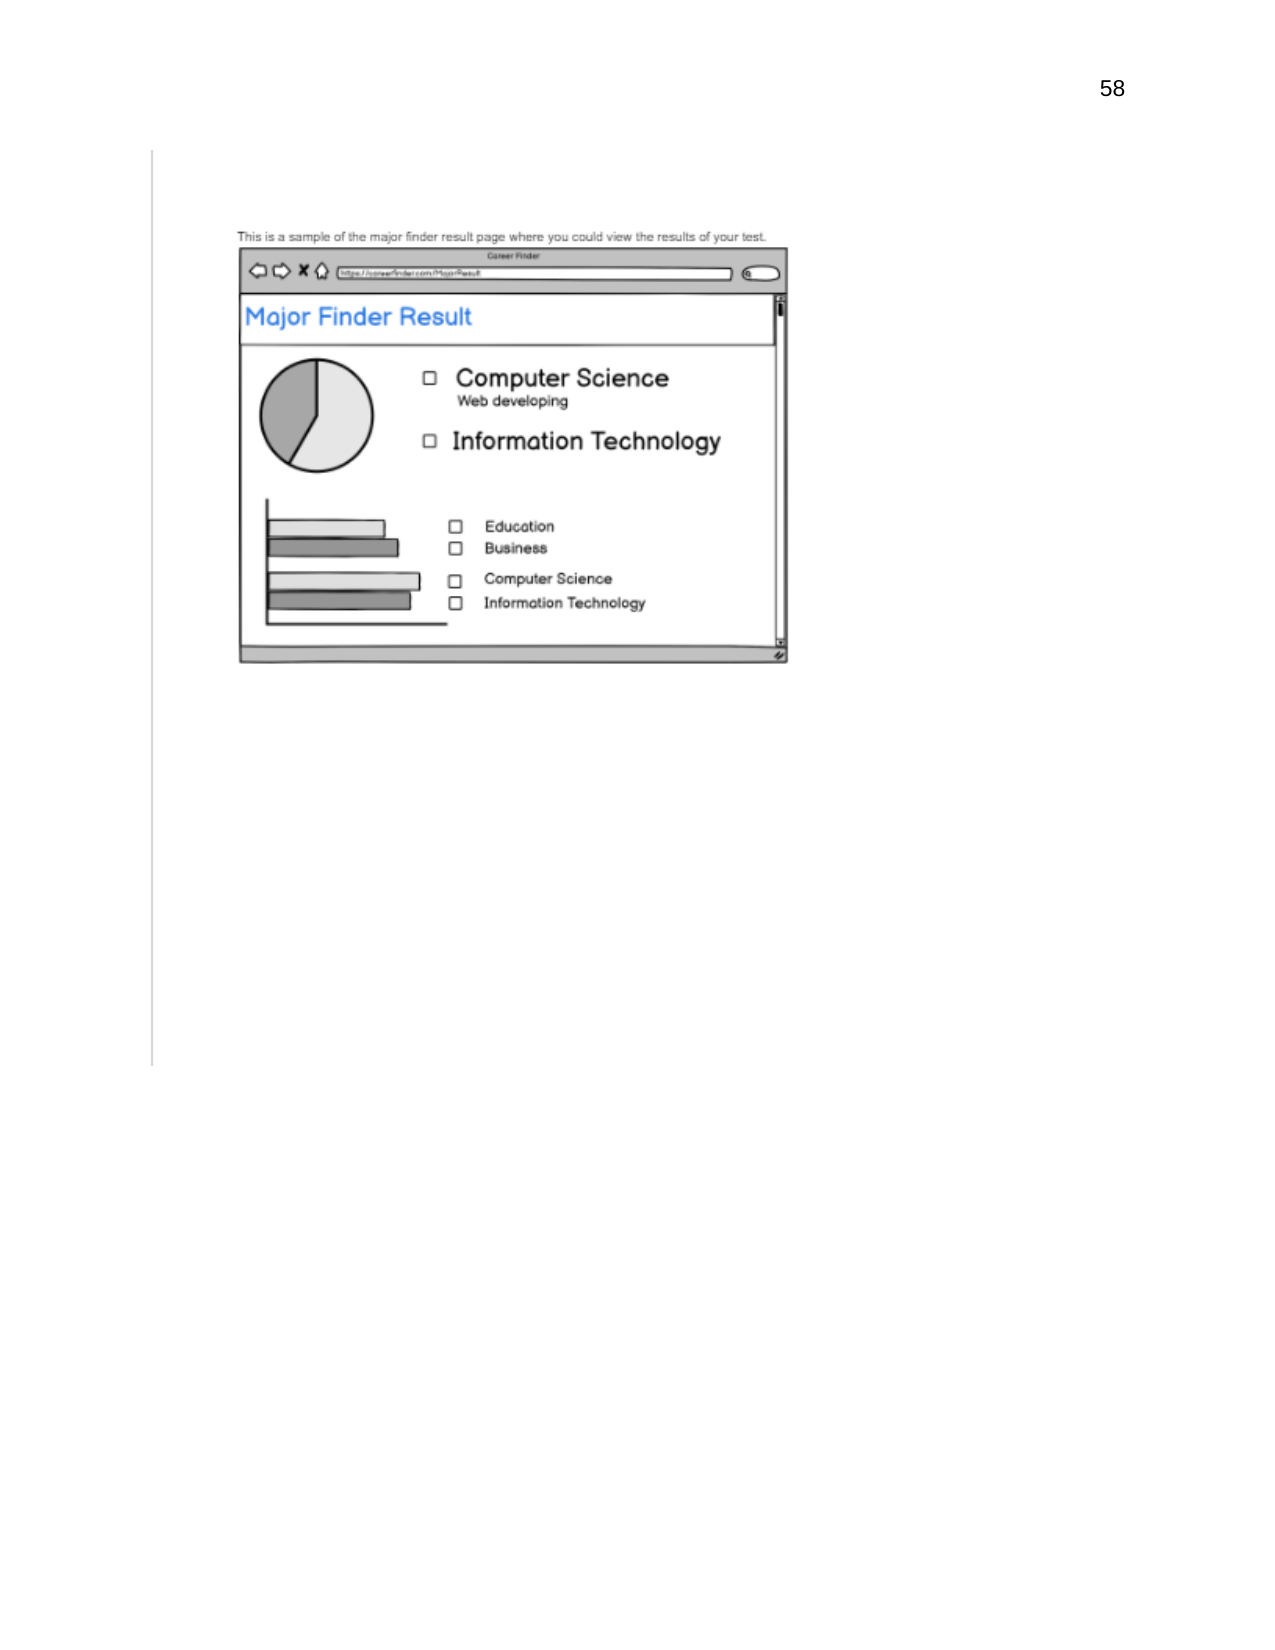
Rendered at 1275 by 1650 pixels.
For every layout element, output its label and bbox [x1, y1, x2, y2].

picture [150, 150, 868, 1066]
